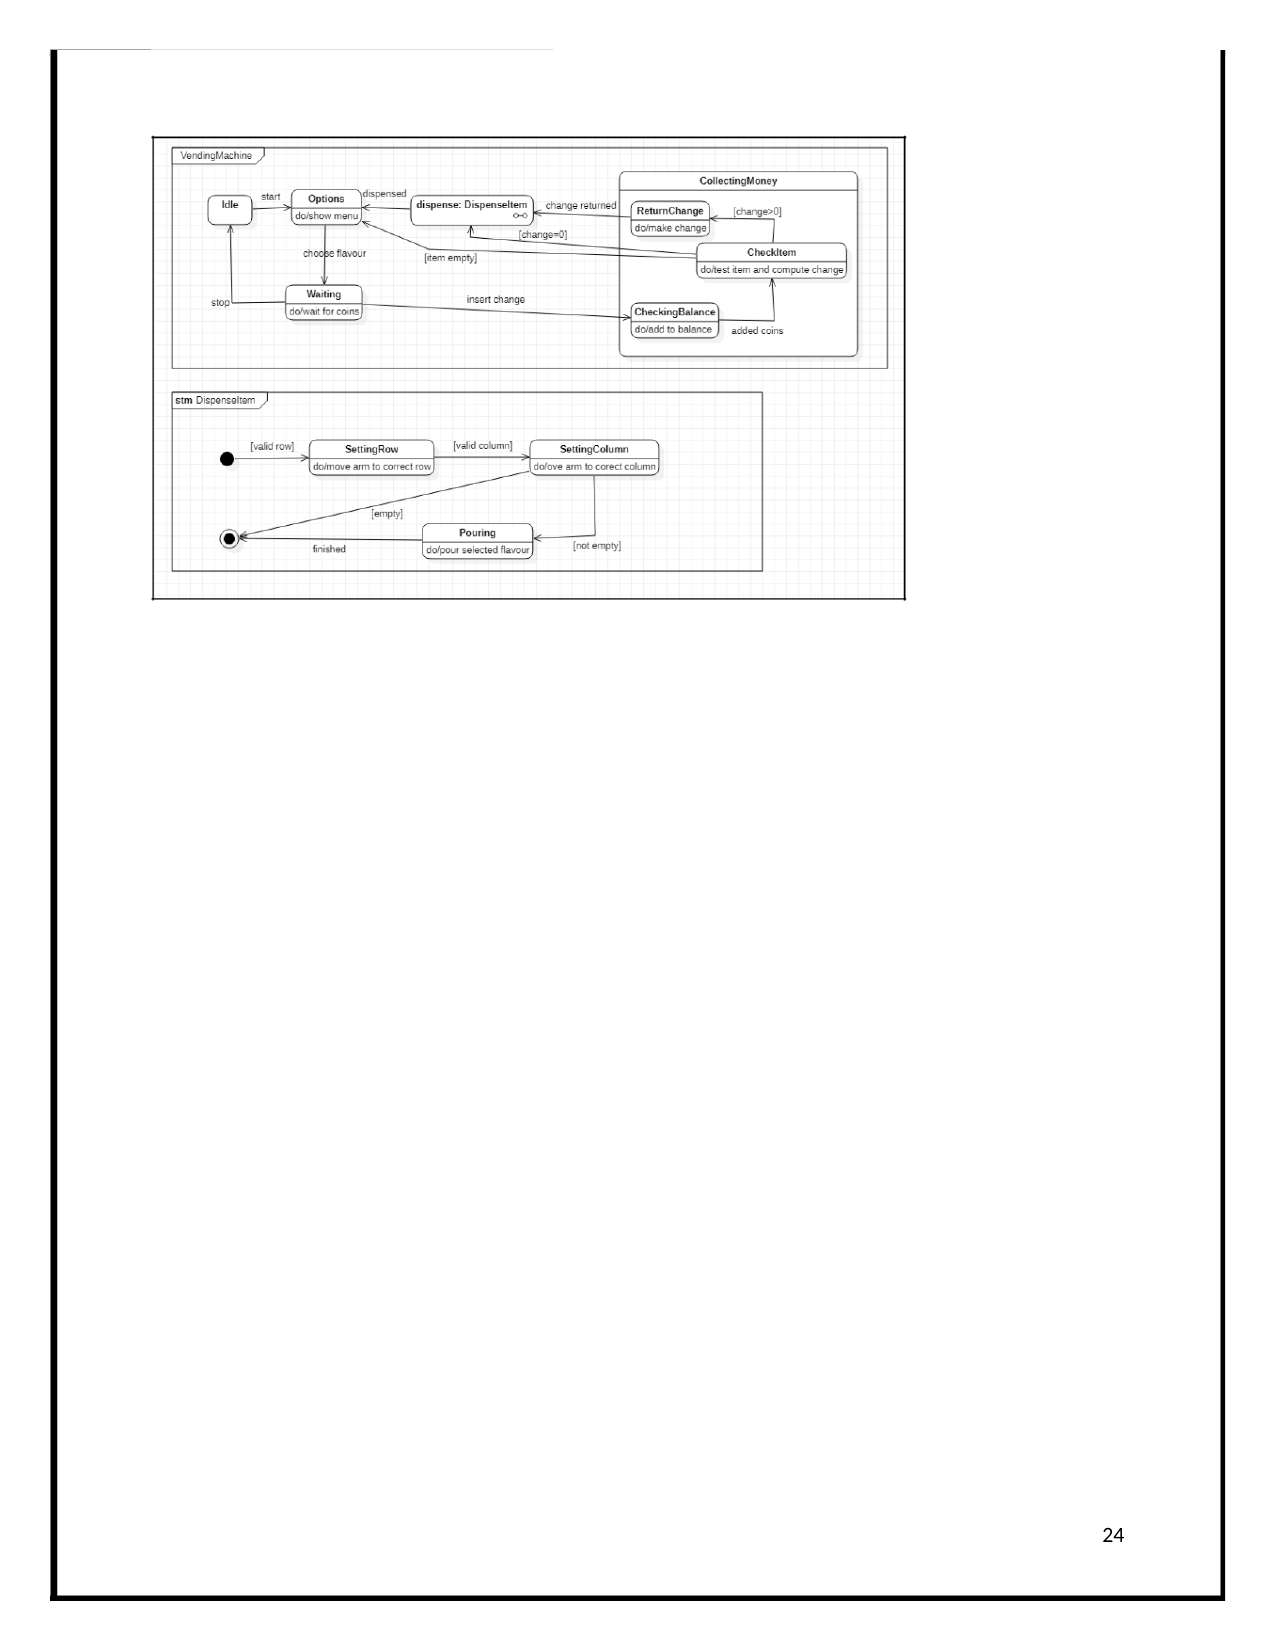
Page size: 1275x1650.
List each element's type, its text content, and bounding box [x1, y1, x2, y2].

text 24 [1102, 1521, 1125, 1548]
picture [50, 50, 1226, 1601]
